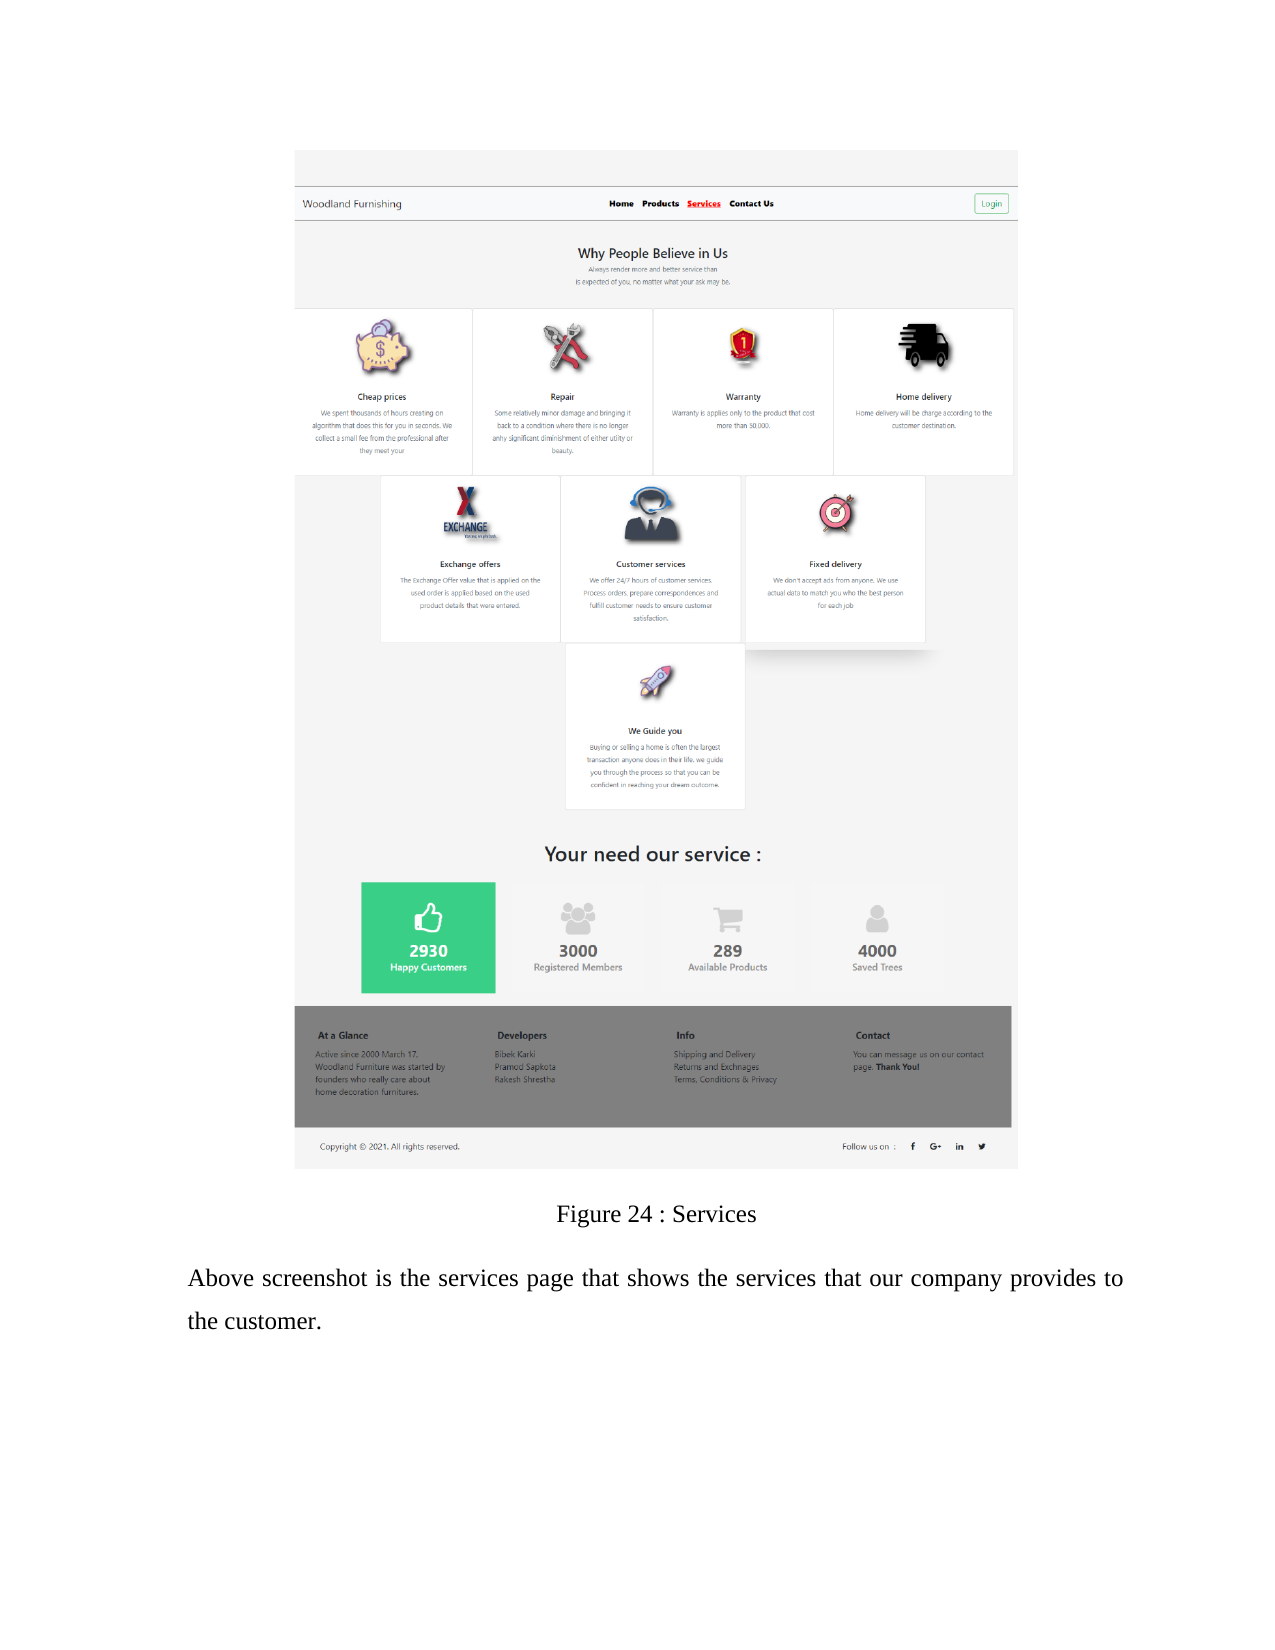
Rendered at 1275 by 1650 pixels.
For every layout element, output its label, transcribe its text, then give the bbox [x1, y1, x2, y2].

text Above screenshot is the services page that shows the services that our company provides to the customer. [187, 1263, 1125, 1335]
text Figure 24 : Services [187, 1199, 1125, 1228]
picture [294, 150, 1018, 1169]
